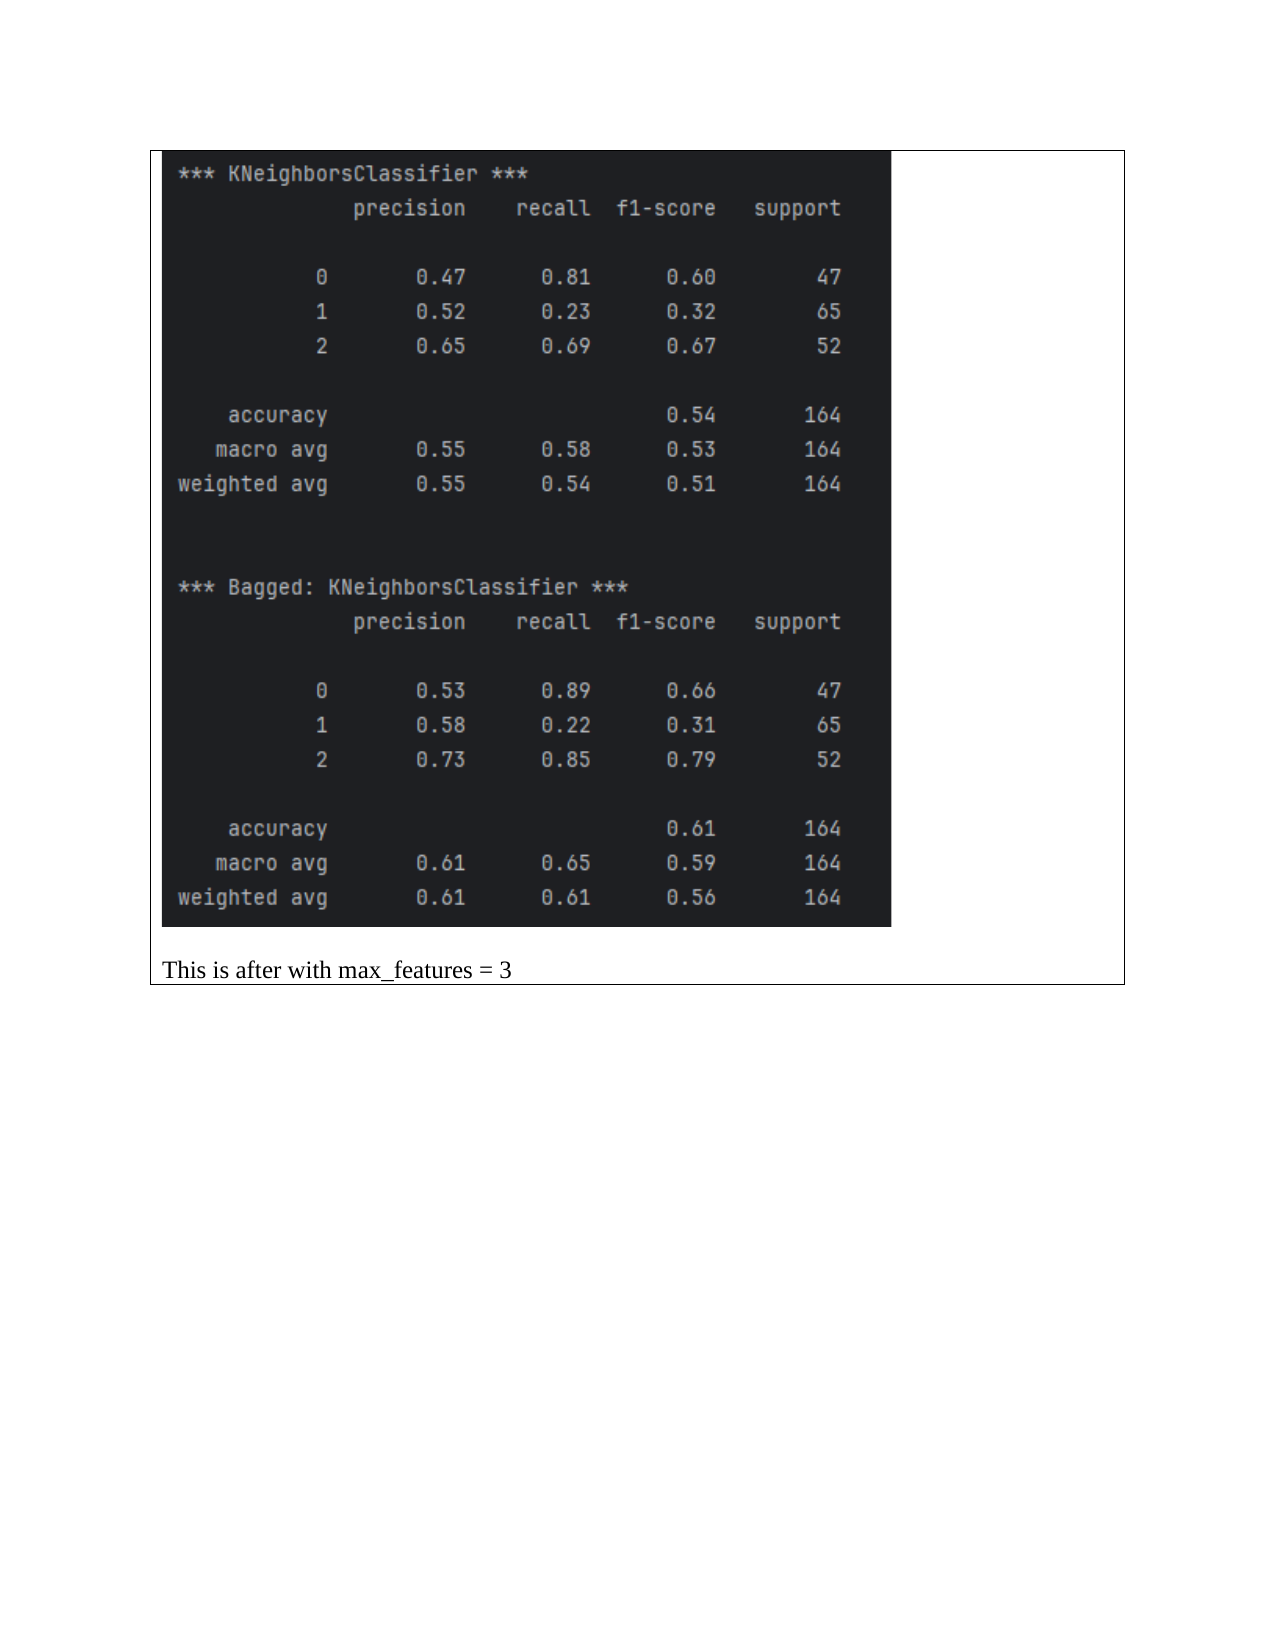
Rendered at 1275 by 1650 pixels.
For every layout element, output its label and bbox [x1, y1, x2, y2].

picture [161, 151, 892, 927]
table_header [151, 151, 1124, 984]
